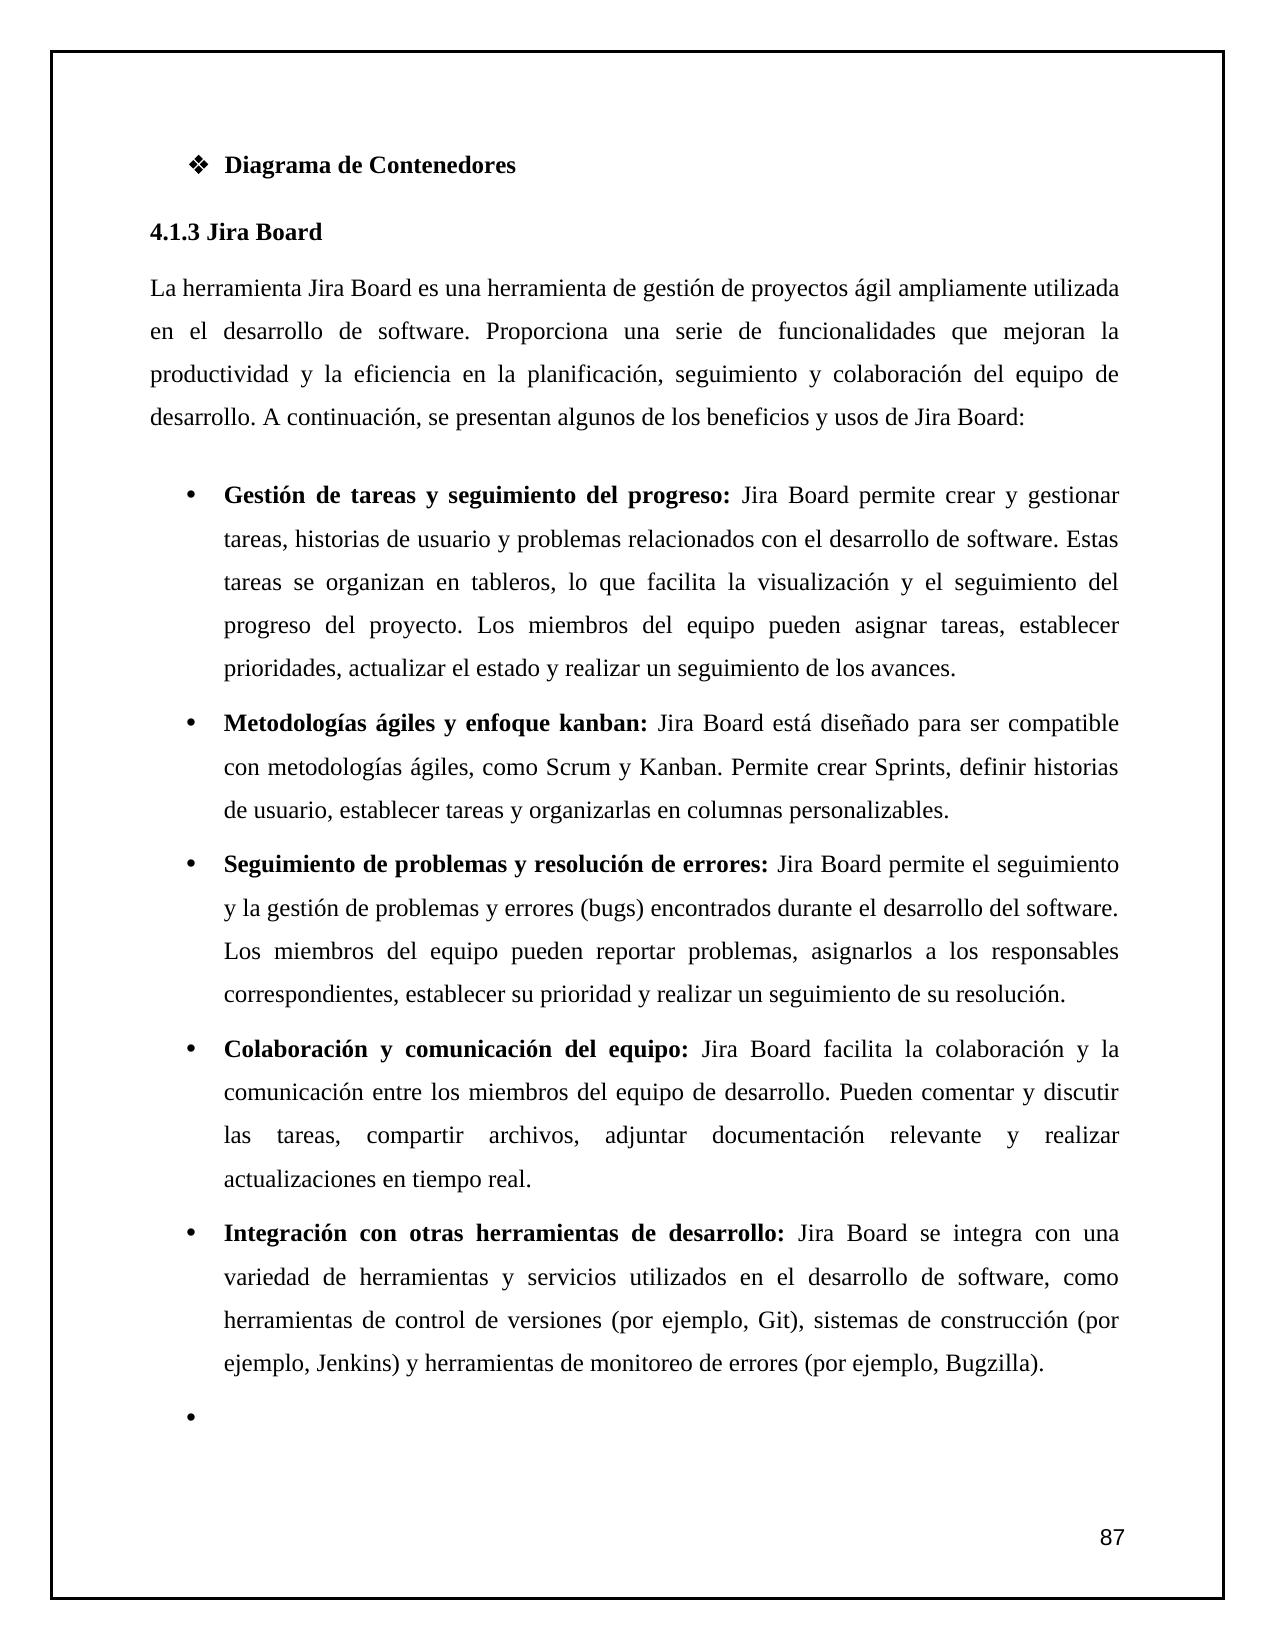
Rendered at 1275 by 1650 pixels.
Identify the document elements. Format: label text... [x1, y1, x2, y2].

list Seguimiento de problemas y resolución de errores: Jira Board permite el seguimiento y la gestión de problemas y errores (bugs) encontrados durante el desarrollo del software. Los miembros del equipo pueden reportar problemas, asignarlos a los responsables correspondientes, establecer su prioridad y realizar un seguimiento de su resolución. [186, 847, 1120, 1008]
text La herramienta Jira Board es una herramienta de gestión de proyectos ágil ampliamente utilizada en el desarrollo de software. Proporciona una serie de funcionalidades que mejoran la productividad y la eficiencia en la planificación, seguimiento y colaboración del equipo de desarrollo. A continuación, se presentan algunos de los beneficios y usos de Jira Board: [150, 273, 1120, 431]
list Integración con otras herramientas de desarrollo: Jira Board se integra con una variedad de herramientas y servicios utilizados en el desarrollo de software, como herramientas de control de versiones (por ejemplo, Git), sistemas de construcción (por ejemplo, Jenkins) y herramientas de monitoreo de errores (por ejemplo, Bugzilla). [186, 1216, 1120, 1377]
list Metodologías ágiles y enfoque kanban: Jira Board está diseñado para ser compatible con metodologías ágiles, como Scrum y Kanban. Permite crear Sprints, definir historias de usuario, establecer tareas y organizarlas en columnas personalizables. [186, 706, 1120, 823]
subtitle 4.1.3 Jira Board [150, 217, 1125, 246]
list Gestión de tareas y seguimiento del progreso: Jira Board permite crear y gestionar tareas, historias de usuario y problemas relacionados con el desarrollo de software. Estas tareas se organizan en tableros, lo que facilita la visualización y el seguimiento del progreso del proyecto. Los miembros del equipo pueden asignar tareas, establecer prioridades, actualizar el estado y realizar un seguimiento de los avances. [186, 478, 1120, 682]
list Colaboración y comunicación del equipo: Jira Board facilita la colaboración y la comunicación entre los miembros del equipo de desarrollo. Pueden comentar y discutir las tareas, compartir archivos, adjuntar documentación relevante y realizar actualizaciones en tiempo real. [186, 1032, 1120, 1192]
list Diagrama de Contenedores [187, 150, 1120, 179]
